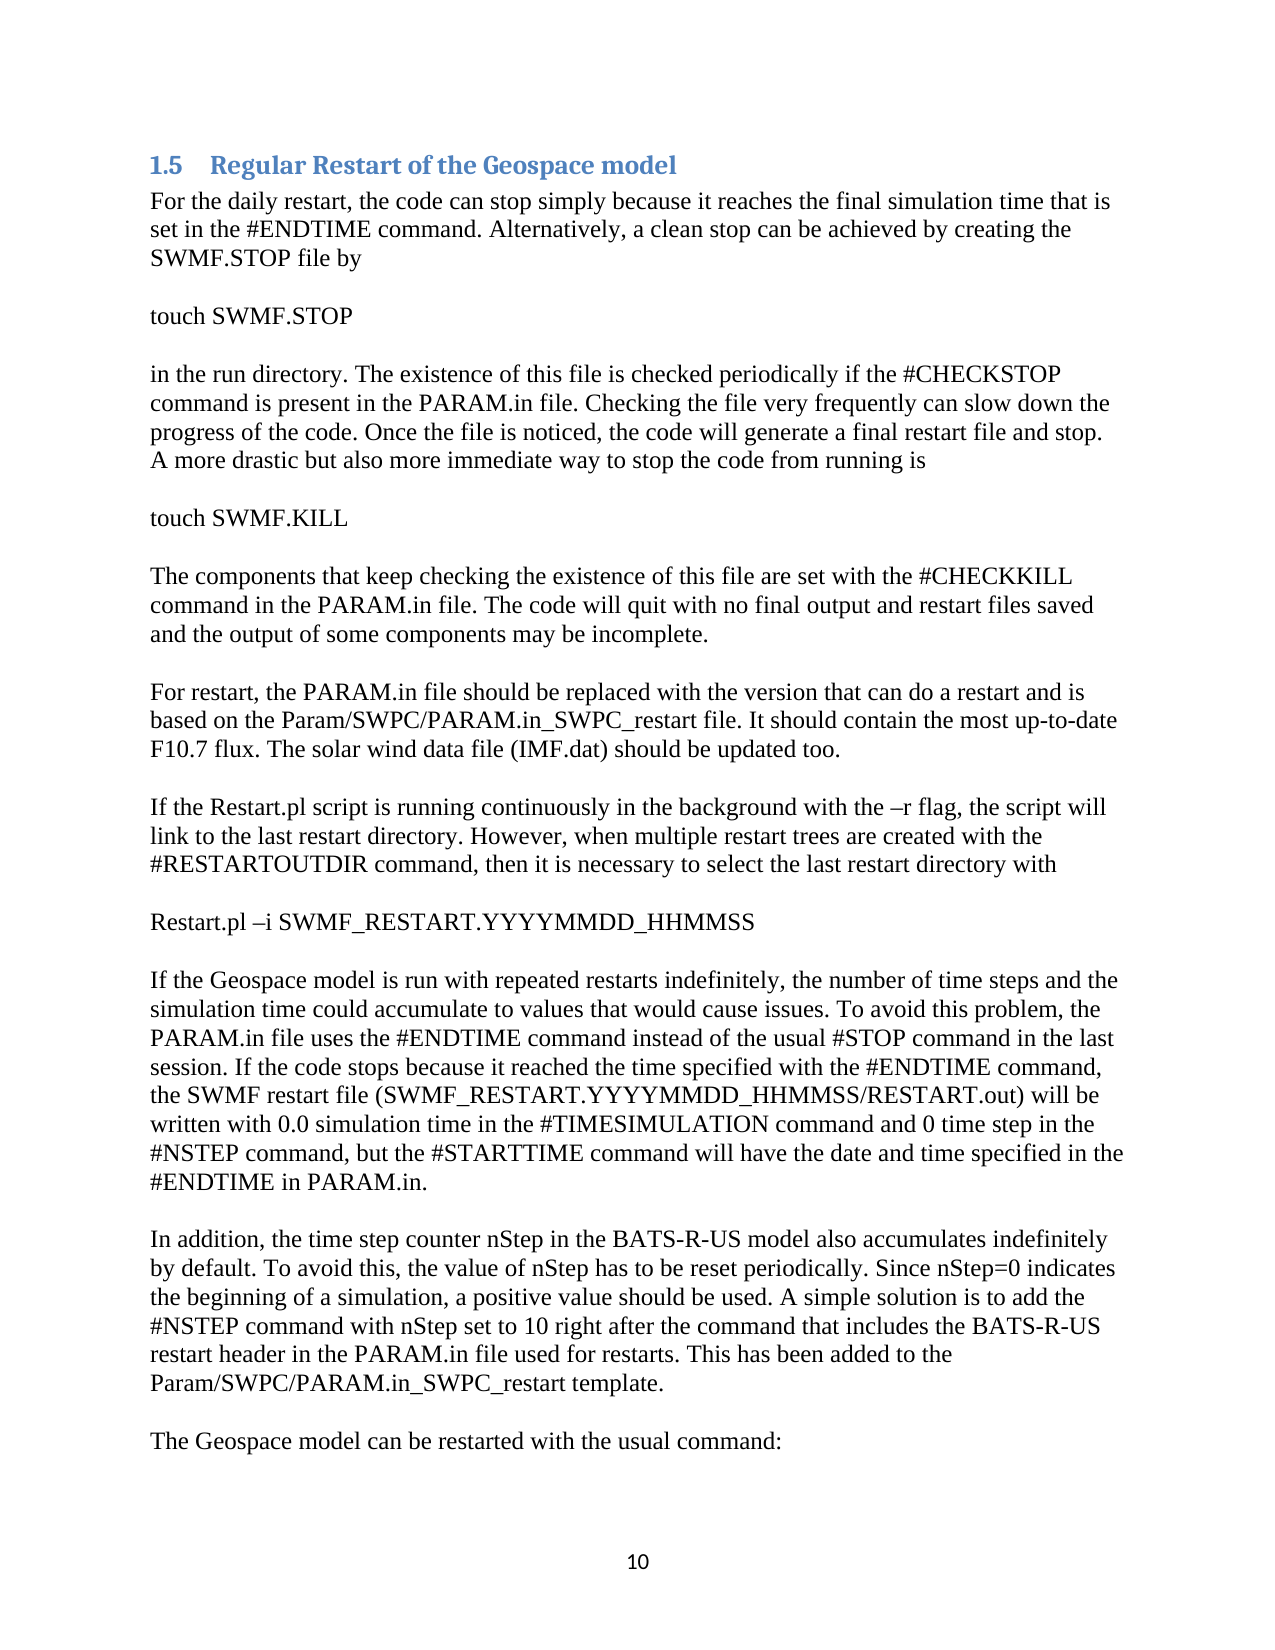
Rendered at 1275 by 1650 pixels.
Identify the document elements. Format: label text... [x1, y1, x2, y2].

text If the Restart.pl script is running continuously in the background with the –r flag, the script will link to the last restart directory. However, when multiple restart trees are created with the #RESTARTOUTDIR command, then it is necessary to select the last restart directory with [150, 792, 1125, 878]
text The components that keep checking the existence of this file are set with the #CHECKKILL command in the PARAM.in file. The code will quit with no final output and restart files saved and the output of some components may be incomplete. [150, 561, 1125, 647]
text For restart, the PARAM.in file should be replaced with the version that can do a restart and is based on the Param/SWPC/PARAM.in_SWPC_restart file. It should contain the most up-to-date F10.7 flux. The solar wind data file (IMF.dat) should be updated too. [150, 677, 1125, 763]
text In addition, the time step counter nStep in the BATS-R-US model also accumulates indefinitely by default. To avoid this, the value of nStep has to be reset periodically. Since nStep=0 indicates the beginning of a simulation, a positive value should be used. A simple solution is to add the #NSTEP command with nStep set to 10 right after the command that includes the BATS-R-US restart header in the PARAM.in file used for restarts. This has been added to the Param/SWPC/PARAM.in_SWPC_restart template. [150, 1224, 1125, 1397]
text in the run directory. The existence of this file is checked periodically if the #CHECKSTOP command is present in the PARAM.in file. Checking the file very frequently can slow down the progress of the code. Once the file is noticed, the code will generate a final restart file and stop. A more drastic but also more immediate way to stop the code from running is [150, 359, 1125, 474]
text touch SWMF.KILL [150, 503, 1125, 532]
text If the Geospace model is run with repeated restarts indefinitely, the number of time steps and the simulation time could accumulate to values that would cause issues. To avoid this problem, the PARAM.in file uses the #ENDTIME command instead of the usual #STOP command in the last session. If the code stops because it reached the time specified with the #ENDTIME command, the SWMF restart file (SWMF_RESTART.YYYYMMDD_HHMMSS/RESTART.out) will be written with 0.0 simulation time in the #TIMESIMULATION command and 0 time step in the #NSTEP command, but the #STARTTIME command will have the date and time specified in the #ENDTIME in PARAM.in. [150, 965, 1125, 1195]
text For the daily restart, the code can stop simply because it reaches the final simulation time that is set in the #ENDTIME command. Alternatively, a clean stop can be achieved by creating the SWMF.STOP file by [150, 186, 1125, 272]
text The Geospace model can be restarted with the usual command: [150, 1426, 1125, 1455]
text Restart.pl –i SWMF_RESTART.YYYYMMDD_HHMMSS [150, 907, 1125, 936]
subtitle Regular Restart of the Geospace model [150, 150, 1125, 181]
text touch SWMF.STOP [150, 301, 1125, 330]
